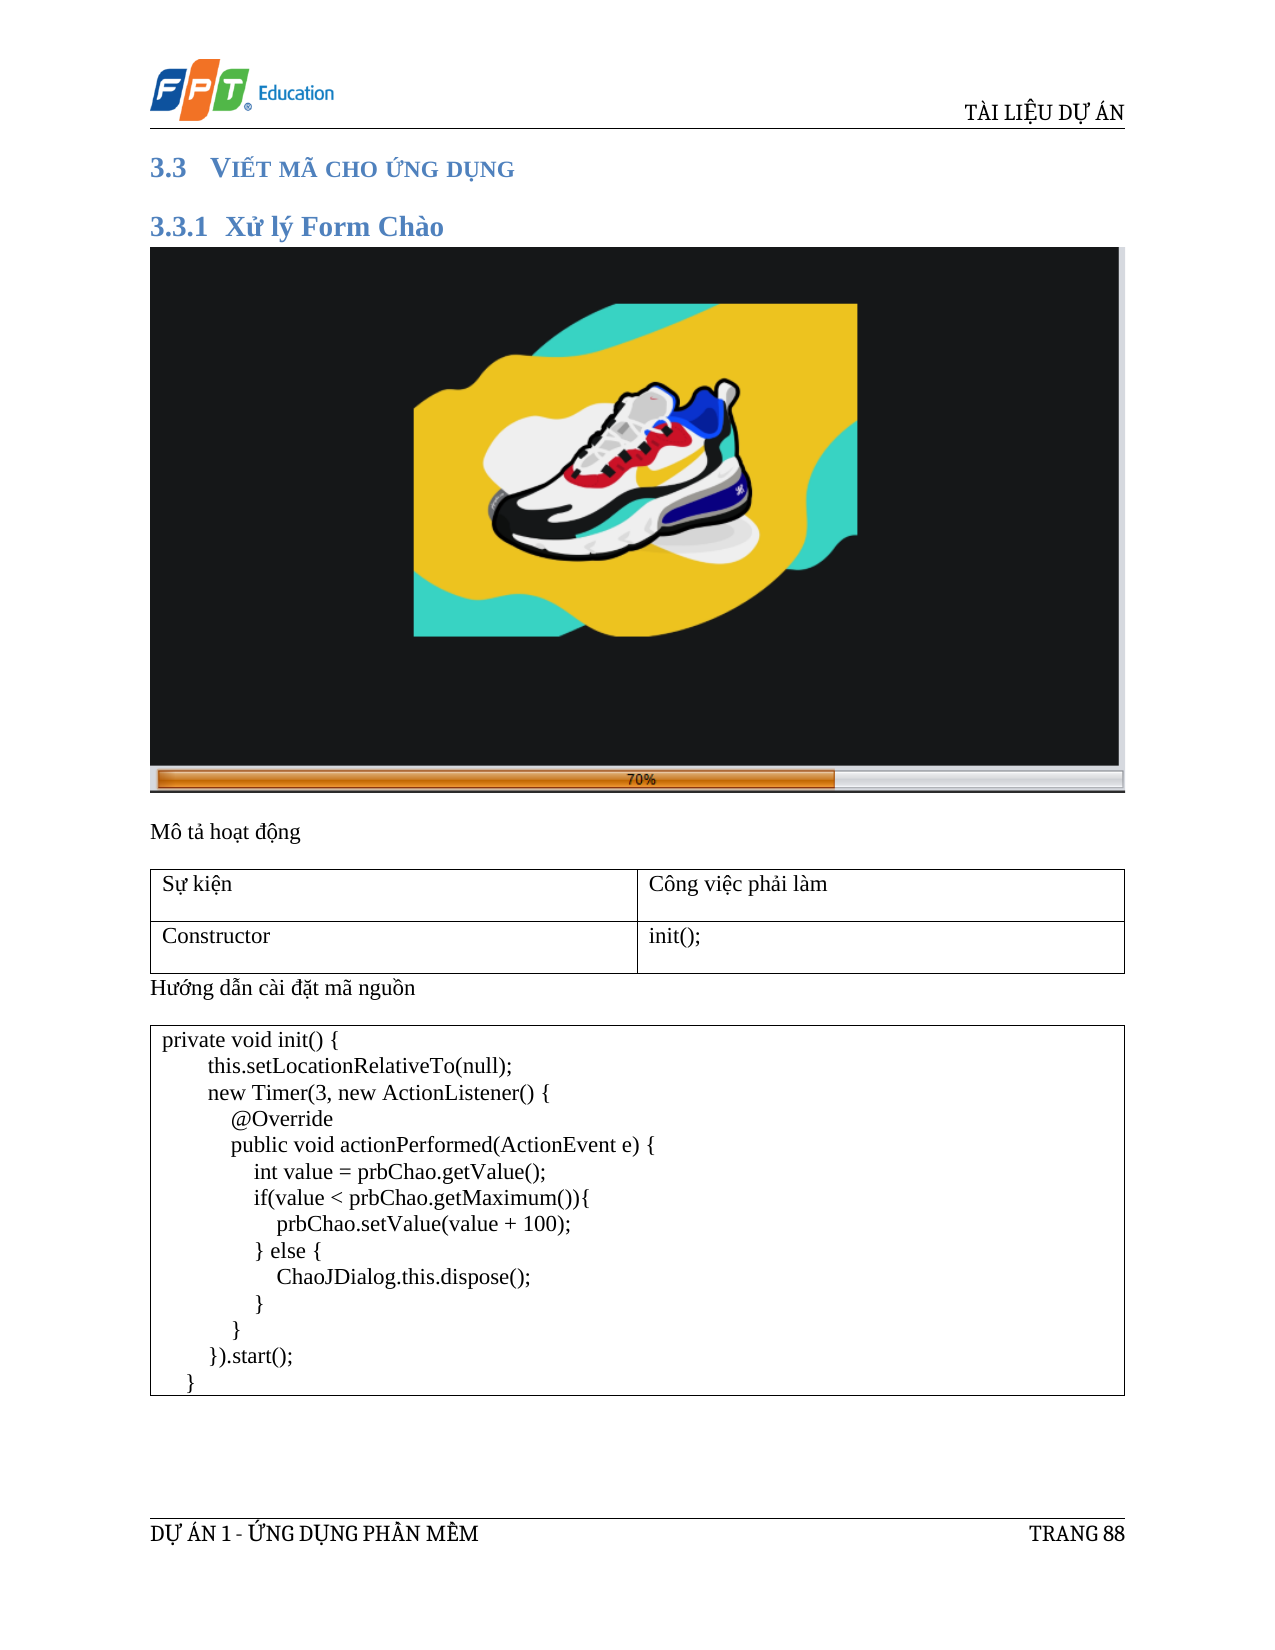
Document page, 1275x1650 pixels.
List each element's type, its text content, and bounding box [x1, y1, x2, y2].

text Mô tả hoạt động [150, 818, 1125, 844]
table_cell Constructor [151, 922, 637, 973]
subtitle Xử lý Form Chào [150, 209, 1125, 243]
text Hướng dẫn cài đặt mã nguồn [150, 974, 1125, 1000]
subtitle Viết mã cho ứng dụng [150, 150, 1125, 183]
table_header Sự kiện [151, 870, 637, 921]
table_header Công việc phải làm [638, 870, 1124, 921]
picture [150, 59, 336, 121]
picture [150, 247, 1125, 793]
table_cell init(); [638, 922, 1124, 973]
table_header private void init() { this.setLocationRelativeTo(null); new Timer(3, new ActionListener() { @Override public void actionPerformed(ActionEvent e) { int value = prbChao.getValue(); if(value < prbChao.getMaximum()){ prbChao.setValue(value + 100); } else { ChaoJDialog.this.dispose(); } } }).start(); } [151, 1026, 1124, 1395]
